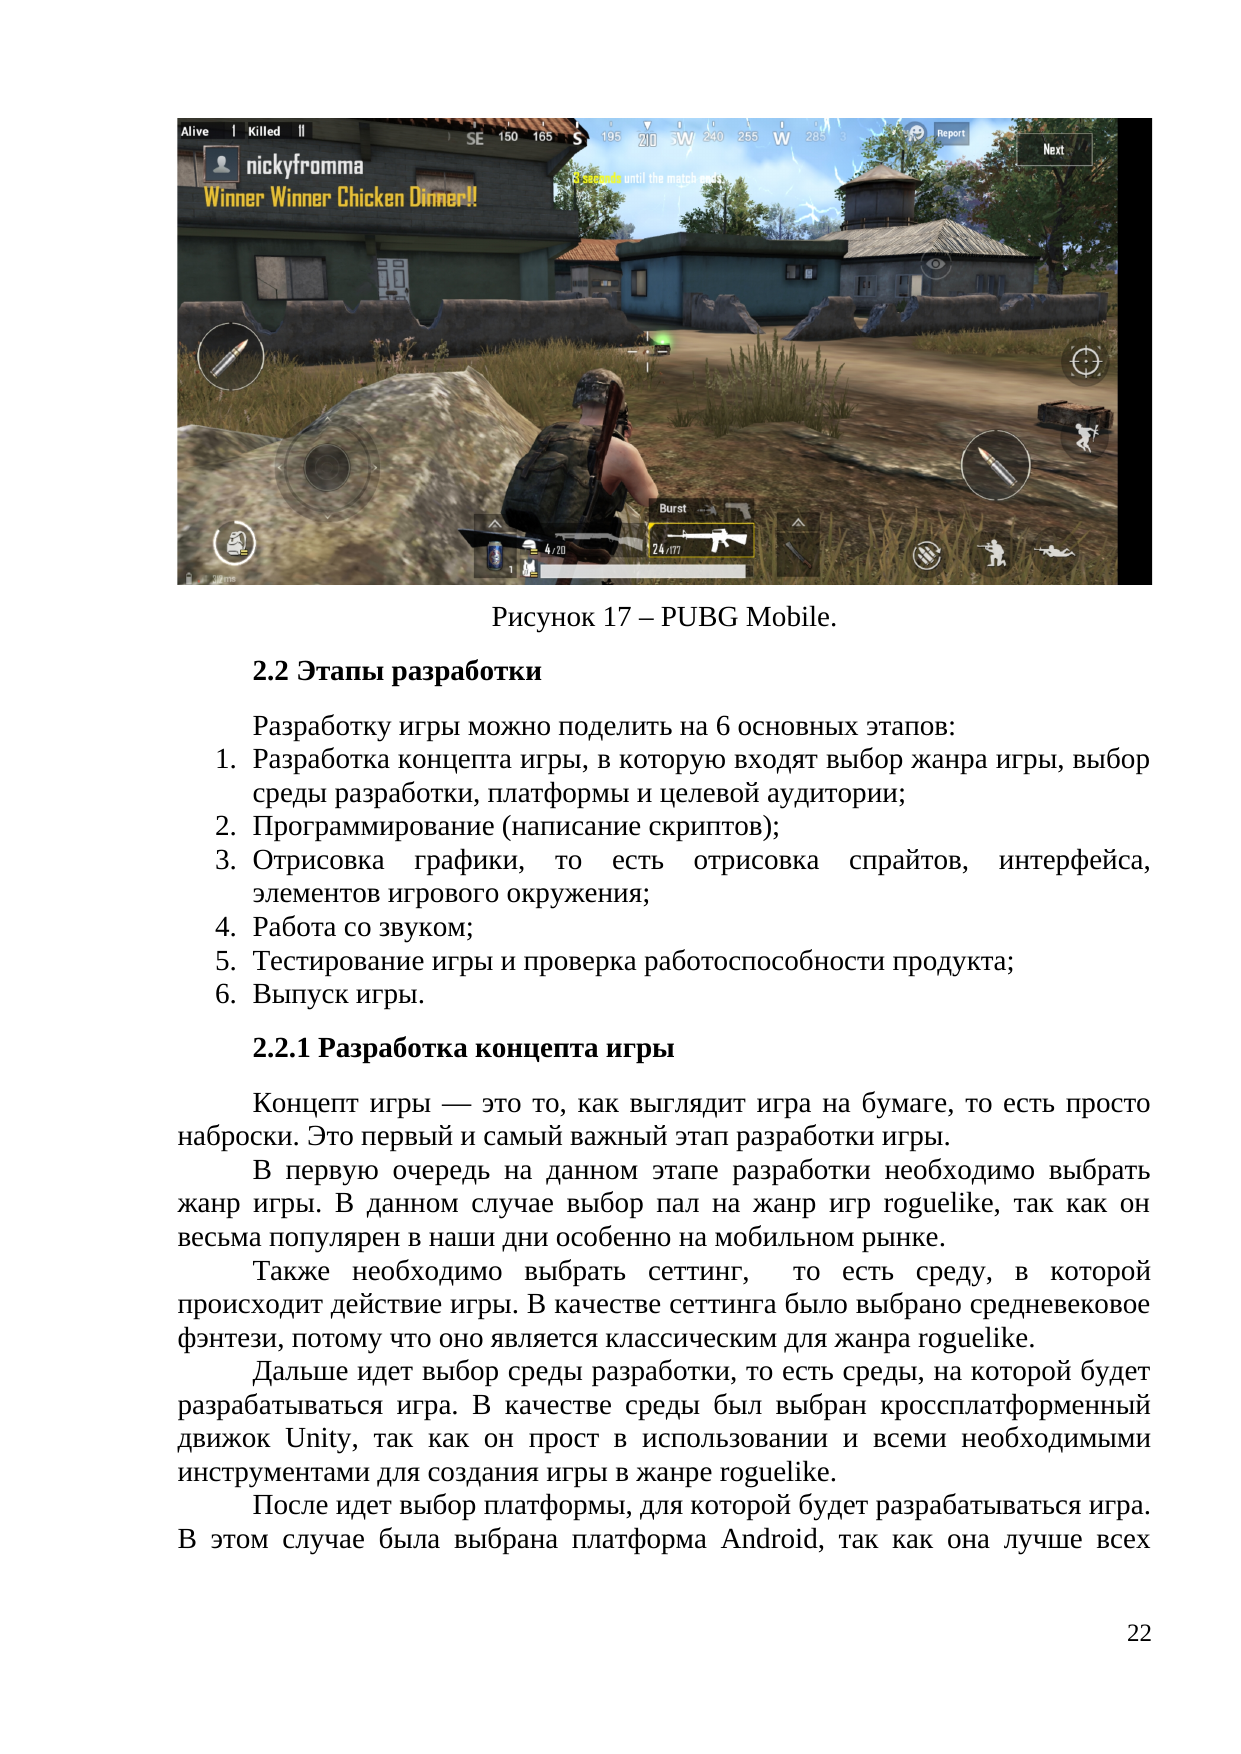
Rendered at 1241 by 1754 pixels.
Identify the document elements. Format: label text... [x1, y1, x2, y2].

text Также необходимо выбрать сеттинг, то есть среду, в которой происходит действие игры. В качестве сеттинга было выбрано средневековое фэнтези, потому что оно является классическим для жанра roguelike. [177, 1253, 1152, 1353]
subtitle 2.2 Этапы разработки [177, 653, 1152, 687]
list Разработка концепта игры, в которую входят выбор жанра игры, выбор среды разработки, платформы и целевой аудитории; [215, 741, 1152, 808]
list Работа со звуком; [215, 909, 1152, 943]
subtitle 2.2.1 Разработка концепта игры [177, 1031, 1152, 1064]
list Программирование (написание скриптов); [215, 808, 1152, 842]
text Дальше идет выбор среды разработки, то есть среды, на которой будет разрабатываться игра. В качестве среды был выбран кроссплатформенный движок Unity, так как он прост в использовании и всеми необходимыми инструментами для создания игры в жанре roguelike. [177, 1353, 1152, 1487]
list Тестирование игры и проверка работоспособности продукта; [215, 943, 1152, 976]
text Разработку игры можно поделить на 6 основных этапов: [177, 708, 1152, 741]
text Рисунок 17 – PUBG Mobile. [177, 599, 1152, 633]
list Отрисовка графики, то есть отрисовка спрайтов, интерфейса, элементов игрового окружения; [215, 842, 1152, 909]
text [177, 1487, 1152, 1554]
text В первую очередь на данном этапе разработки необходимо выбрать жанр игры. В данном случае выбор пал на жанр игр roguelike, так как он весьма популярен в наши дни особенно на мобильном рынке. [177, 1152, 1152, 1253]
picture [177, 118, 1153, 585]
text Концепт игры — это то, как выглядит игра на бумаге, то есть просто наброски. Это первый и самый важный этап разработки игры. [177, 1085, 1152, 1152]
list Выпуск игры. [215, 976, 1152, 1010]
